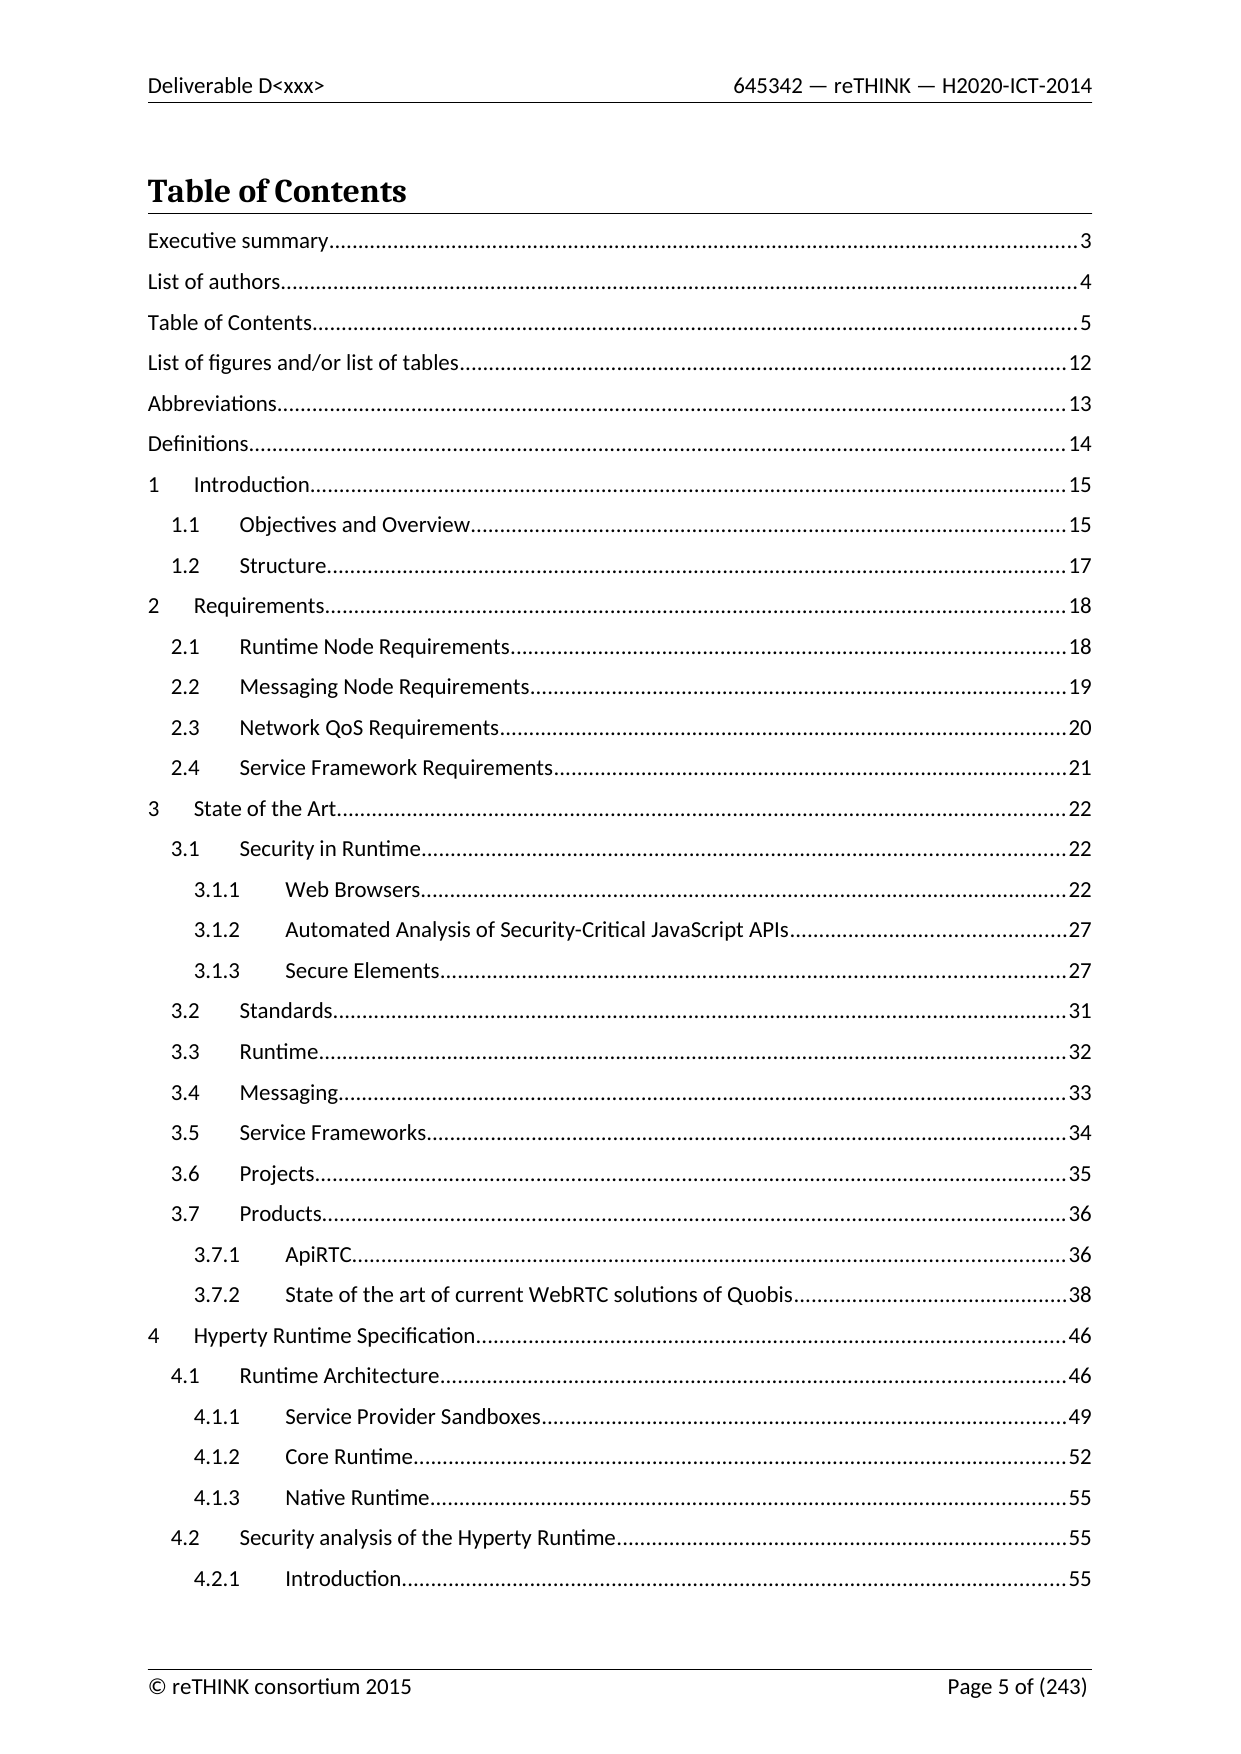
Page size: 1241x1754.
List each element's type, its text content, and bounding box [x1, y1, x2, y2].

text 4.2 Security analysis of the Hyperty Runtime 55 [171, 1523, 1092, 1551]
text Table of Contents 5 [148, 308, 1092, 336]
text 3.5 Service Frameworks 34 [171, 1118, 1092, 1146]
text 1.1 Objectives and Overview 15 [171, 510, 1092, 538]
text 1.2 Structure 17 [171, 551, 1092, 579]
text 4.1.1 Service Provider Sandboxes 49 [193, 1402, 1092, 1430]
text 3.1.3 Secure Elements 27 [193, 956, 1092, 984]
text 2.2 Messaging Node Requirements 19 [171, 672, 1092, 700]
text 3.2 Standards 31 [171, 997, 1092, 1024]
text 3.1.1 Web Browsers 22 [193, 875, 1092, 903]
text 3.4 Messaging 33 [171, 1078, 1092, 1106]
text 2.3 Network QoS Requirements 20 [171, 713, 1092, 741]
text 1 Introduction 15 [148, 470, 1092, 498]
text 2 Requirements 18 [148, 591, 1092, 619]
text Definitions 14 [148, 429, 1092, 457]
text List of figures and/or list of tables 12 [148, 348, 1092, 376]
text 3.7.2 State of the art of current WebRTC solutions of Quobis 38 [193, 1280, 1092, 1308]
text 3.7 Products 36 [171, 1199, 1092, 1227]
text 4.1.2 Core Runtime 52 [193, 1442, 1092, 1470]
text 3.3 Runtime 32 [171, 1037, 1092, 1065]
text 4.1.3 Native Runtime 55 [193, 1483, 1092, 1511]
text List of authors 4 [148, 267, 1092, 295]
text 2.4 Service Framework Requirements 21 [171, 753, 1092, 781]
text 3.1.2 Automated Analysis of Security-Critical JavaScript APIs 27 [193, 916, 1092, 943]
text 4.2.1 Introduction 55 [193, 1564, 1092, 1592]
text Abbreviations 13 [148, 389, 1092, 417]
text 3.6 Projects 35 [171, 1159, 1092, 1187]
text Executive summary 3 [148, 227, 1092, 255]
text 3 State of the Art 22 [148, 794, 1092, 822]
text 4 Hyperty Runtime Specification 46 [148, 1321, 1092, 1349]
text 4.1 Runtime Architecture 46 [171, 1361, 1092, 1389]
text 3.1 Security in Runtime 22 [171, 834, 1092, 862]
text 3.7.1 ApiRTC 36 [193, 1240, 1092, 1268]
subtitle Table of Contents [148, 173, 1092, 213]
text 2.1 Runtime Node Requirements 18 [171, 632, 1092, 660]
